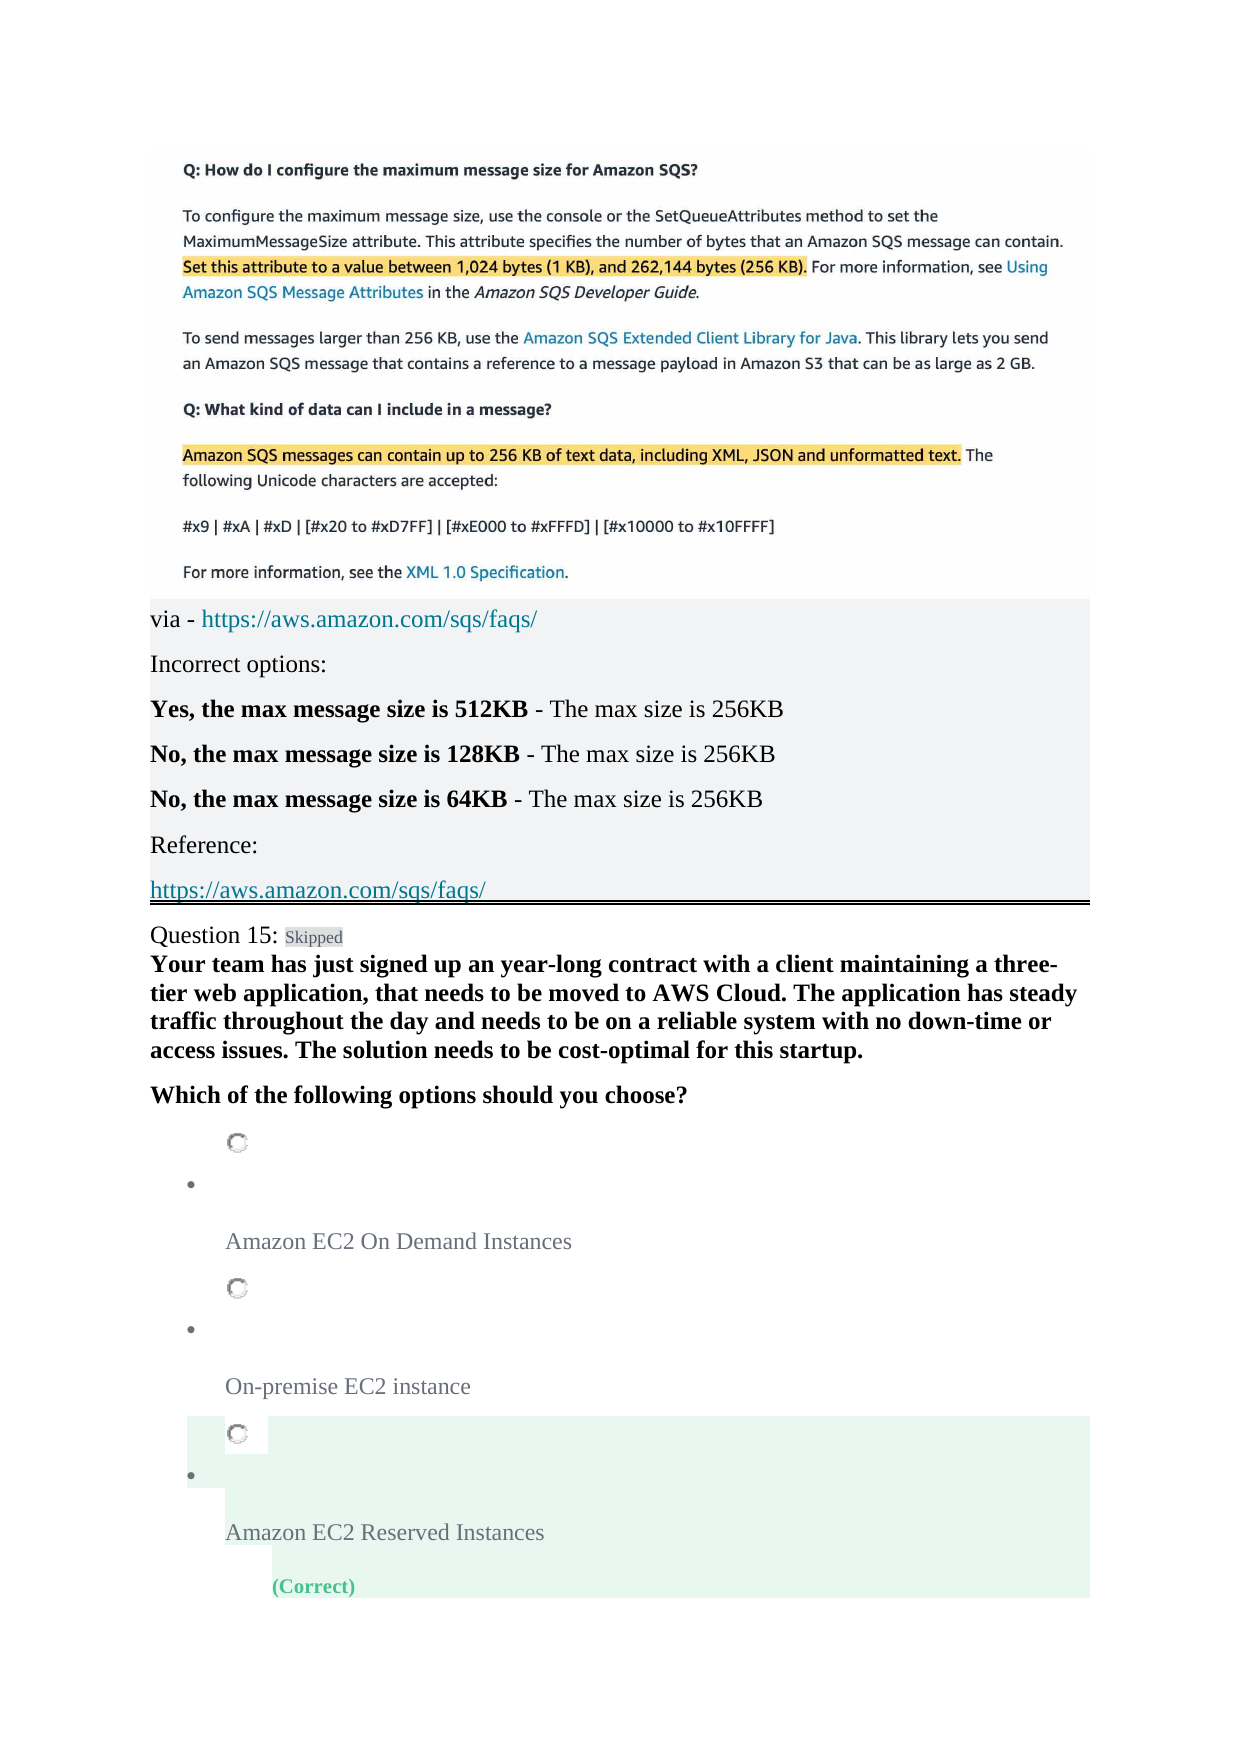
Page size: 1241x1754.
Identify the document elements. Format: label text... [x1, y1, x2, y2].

text Which of the following options should you choose? [150, 1080, 1090, 1109]
text On-premise EC2 instance [225, 1372, 1090, 1400]
text Yes, the max message size is 512KB - The max size is 256KB [150, 694, 1090, 723]
text https://aws.amazon.com/sqs/faqs/ [150, 875, 1090, 900]
list ​ [187, 1416, 1090, 1488]
text No, the max message size is 64KB - The max size is 256KB [150, 784, 1090, 813]
text via - https://aws.amazon.com/sqs/faqs/ [150, 599, 1090, 632]
text Reference: [150, 830, 1090, 858]
list ​ [187, 1271, 1090, 1343]
text Question 15: Skipped [150, 920, 1090, 949]
text Amazon EC2 On Demand Instances [225, 1227, 1090, 1254]
text (Correct) [272, 1574, 1090, 1598]
picture [150, 150, 1091, 599]
text Incorrect options: [150, 649, 1090, 678]
list ​ [187, 1126, 1090, 1198]
text Your team has just signed up an year-long contract with a client maintaining a three-tier web application, that needs to be moved to AWS Cloud. The application has steady traffic throughout the day and needs to be on a reliable system with no down-time or access issues. The solution needs to be cost-optimal for this startup. [150, 949, 1090, 1064]
text No, the max message size is 128KB - The max size is 256KB [150, 739, 1090, 768]
text Amazon EC2 Reserved Instances [225, 1518, 1090, 1545]
